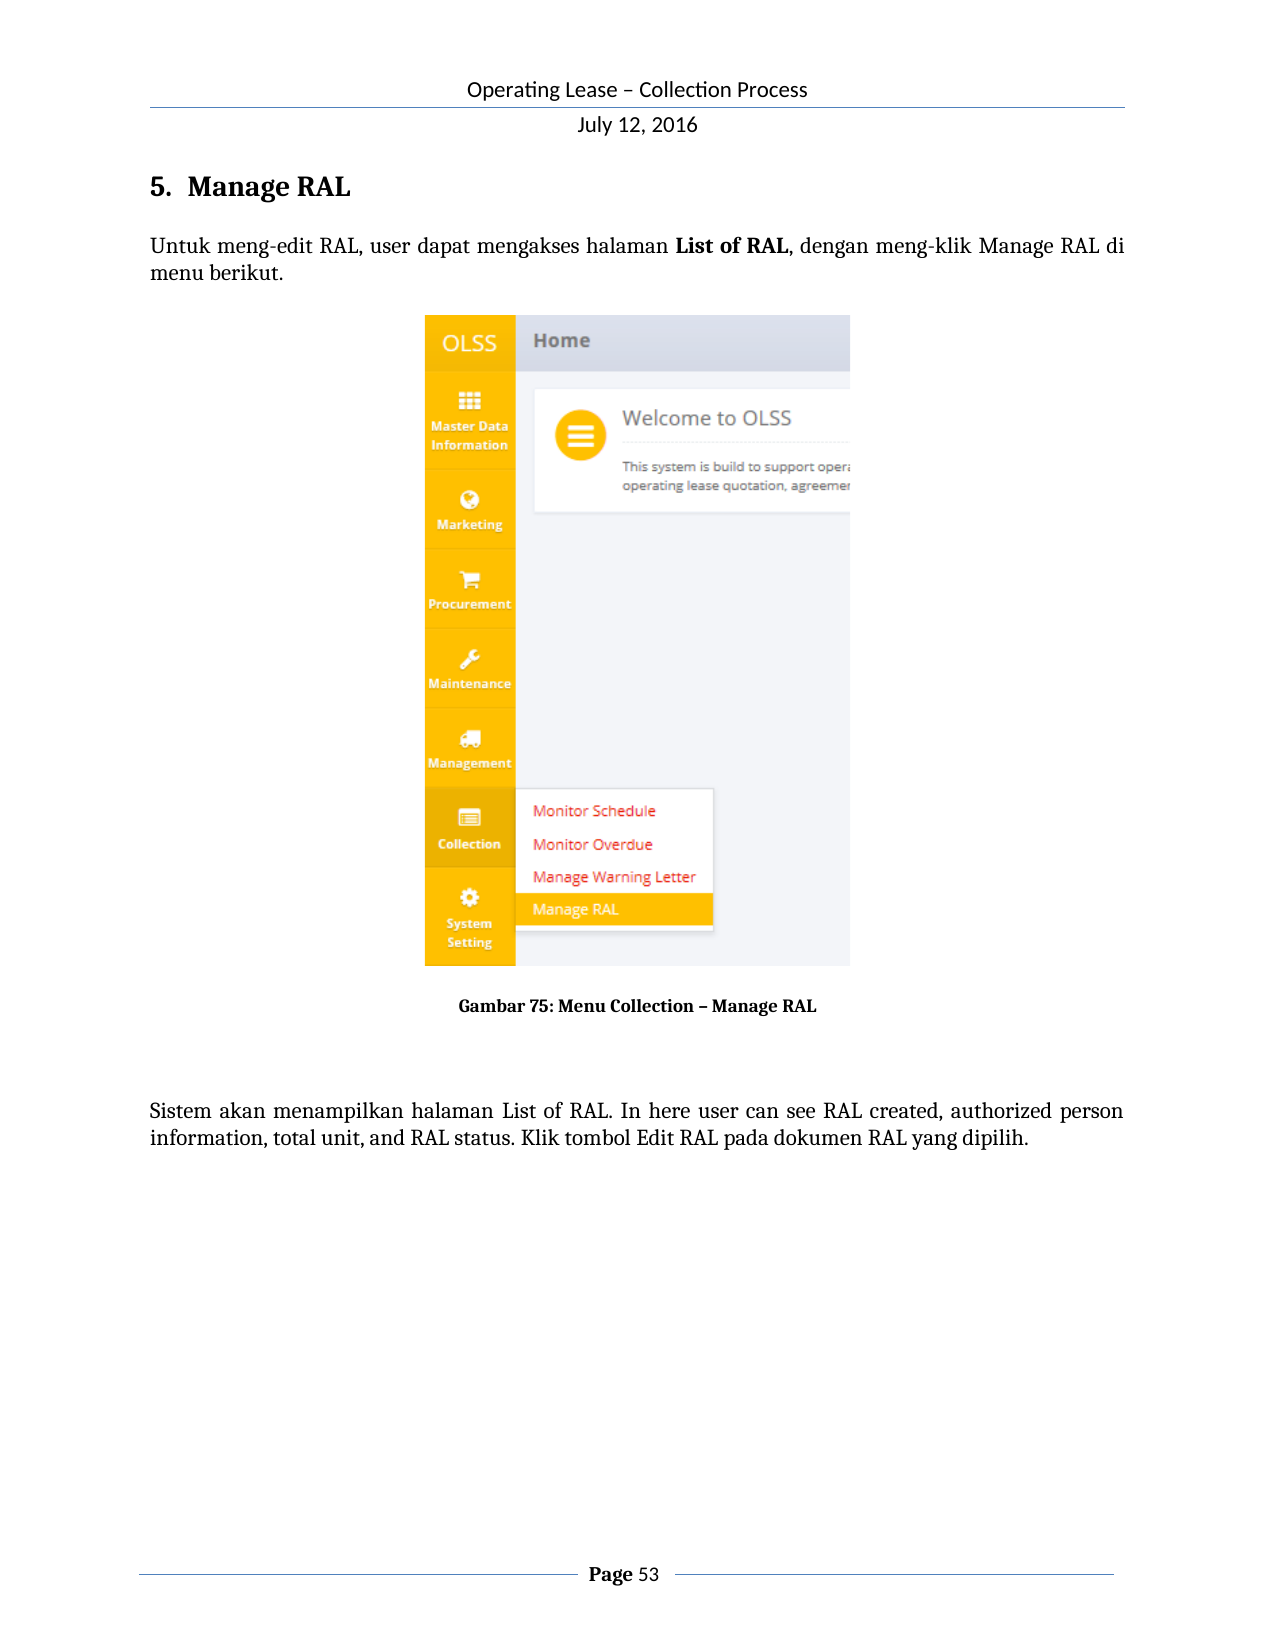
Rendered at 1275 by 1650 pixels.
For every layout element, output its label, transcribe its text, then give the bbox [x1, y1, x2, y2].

picture [424, 315, 851, 966]
text Untuk meng-edit RAL, user dapat mengakses halaman List of RAL, dengan meng-klik Manage RAL di menu berikut. [150, 233, 1125, 286]
text Gambar 75: Menu Collection – Manage RAL [150, 995, 1125, 1017]
text Sistem akan menampilkan halaman List of RAL. In here user can see RAL created, authorized person information, total unit, and RAL status. Klik tombol Edit RAL pada dokumen RAL yang dipilih. [150, 1098, 1125, 1151]
subtitle Manage RAL [150, 171, 1125, 204]
